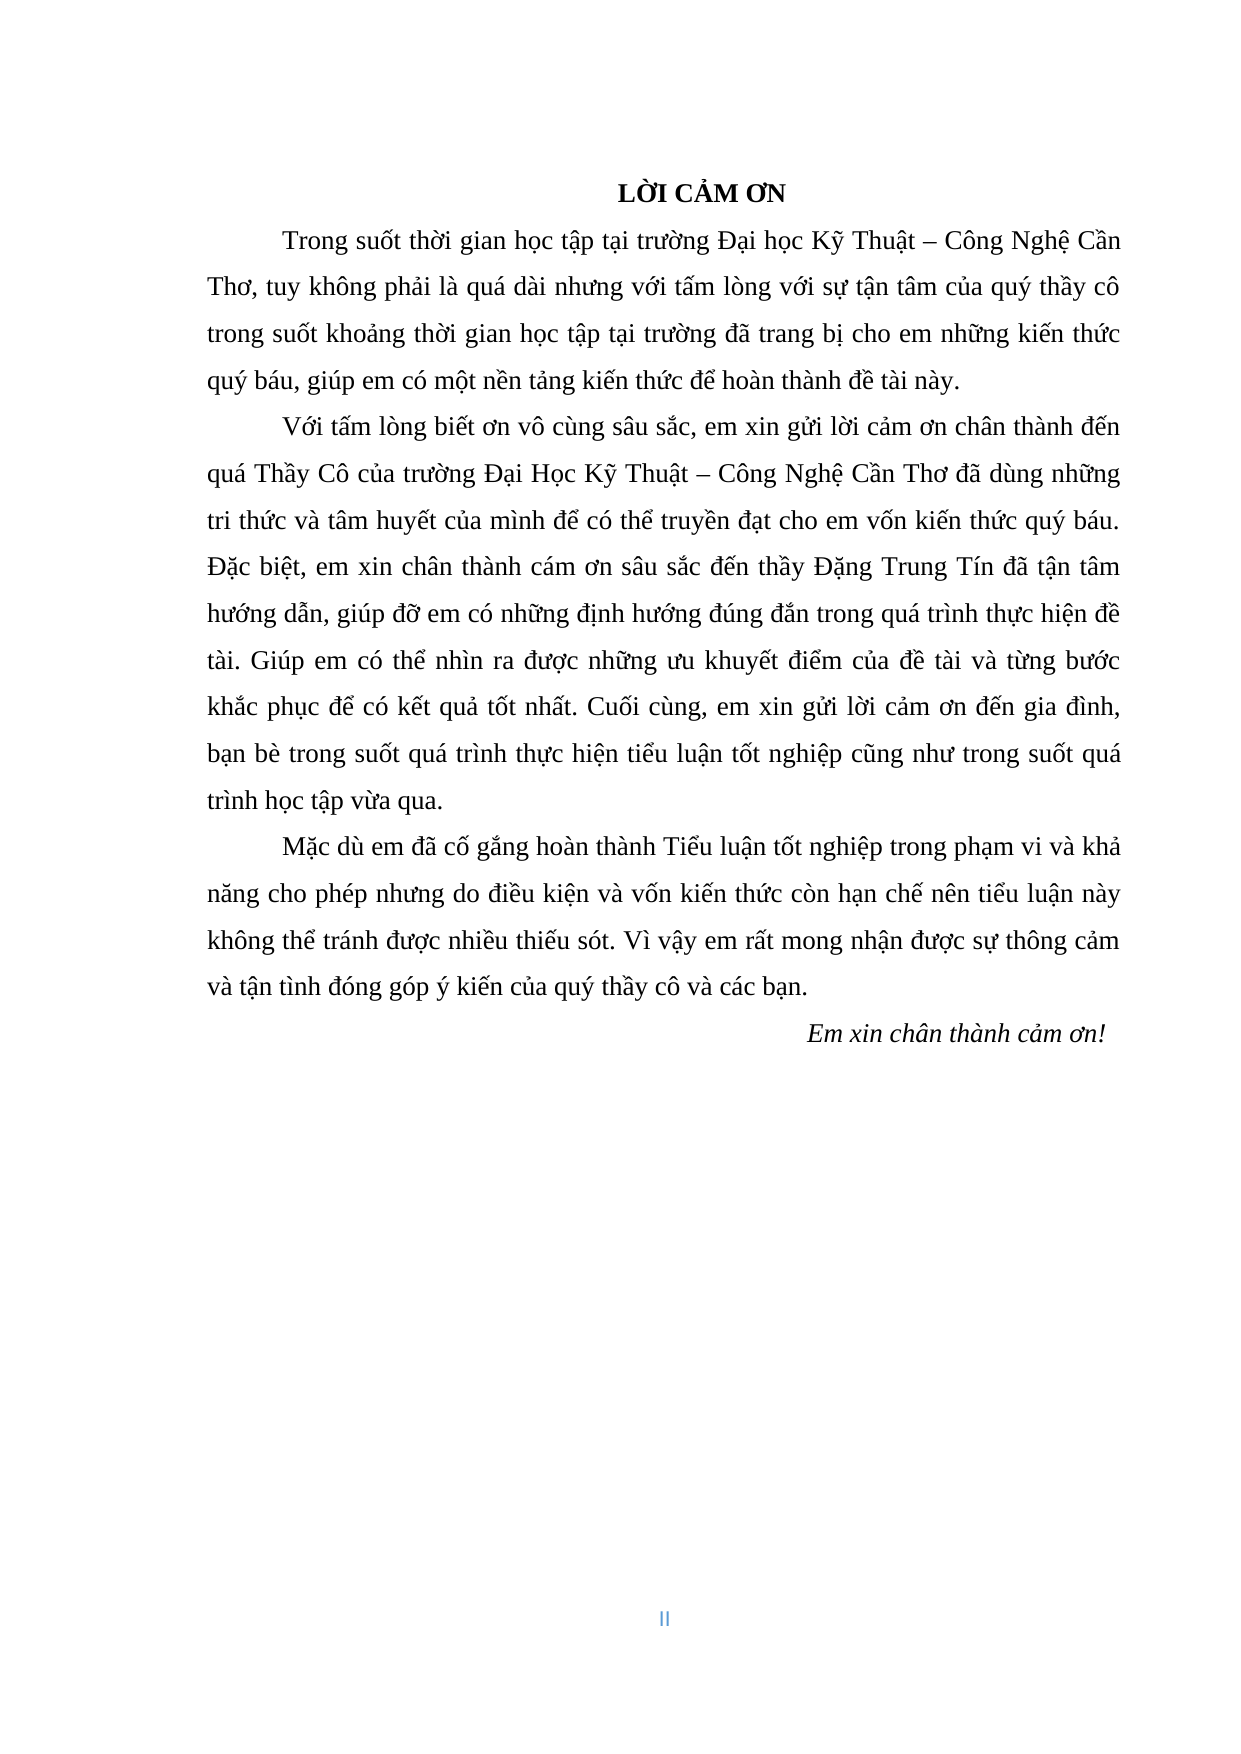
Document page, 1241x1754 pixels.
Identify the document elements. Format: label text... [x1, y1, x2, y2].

text Trong suốt thời gian học tập tại trường Đại học Kỹ Thuật – Công Nghệ Cần Thơ, tuy không phải là quá dài nhưng với tấm lòng với sự tận tâm của quý thầy cô trong suốt khoảng thời gian học tập tại trường đã trang bị cho em những kiến thức quý báu, giúp em có một nền tảng kiến thức để hoàn thành đề tài này. [207, 224, 1122, 395]
text Với tấm lòng biết ơn vô cùng sâu sắc, em xin gửi lời cảm ơn chân thành đến quá Thầy Cô của trường Đại Học Kỹ Thuật – Công Nghệ Cần Thơ đã dùng những tri thức và tâm huyết của mình để có thể truyền đạt cho em vốn kiến thức quý báu. Đặc biệt, em xin chân thành cám ơn sâu sắc đến thầy Đặng Trung Tín đã tận tâm hướng dẫn, giúp đỡ em có những định hướng đúng đắn trong quá trình thực hiện đề tài. Giúp em có thể nhìn ra được những ưu khuyết điểm của đề tài và từng bước khắc phục để có kết quả tốt nhất. Cuối cùng, em xin gửi lời cảm ơn đến gia đình, bạn bè trong suốt quá trình thực hiện tiểu luận tốt nghiệp cũng như trong suốt quá trình học tập vừa qua. [207, 411, 1122, 815]
text Em xin chân thành cảm ơn! [732, 1017, 1122, 1048]
text Mặc dù em đã cố gắng hoàn thành Tiểu luận tốt nghiệp trong phạm vi và khả năng cho phép nhưng do điều kiện và vốn kiến thức còn hạn chế nên tiểu luận này không thể tránh được nhiều thiếu sót. Vì vậy em rất mong nhận được sự thông cảm và tận tình đóng góp ý kiến của quý thầy cô và các bạn. [207, 831, 1122, 1002]
subtitle LỜI CẢM ƠN [207, 177, 1122, 208]
